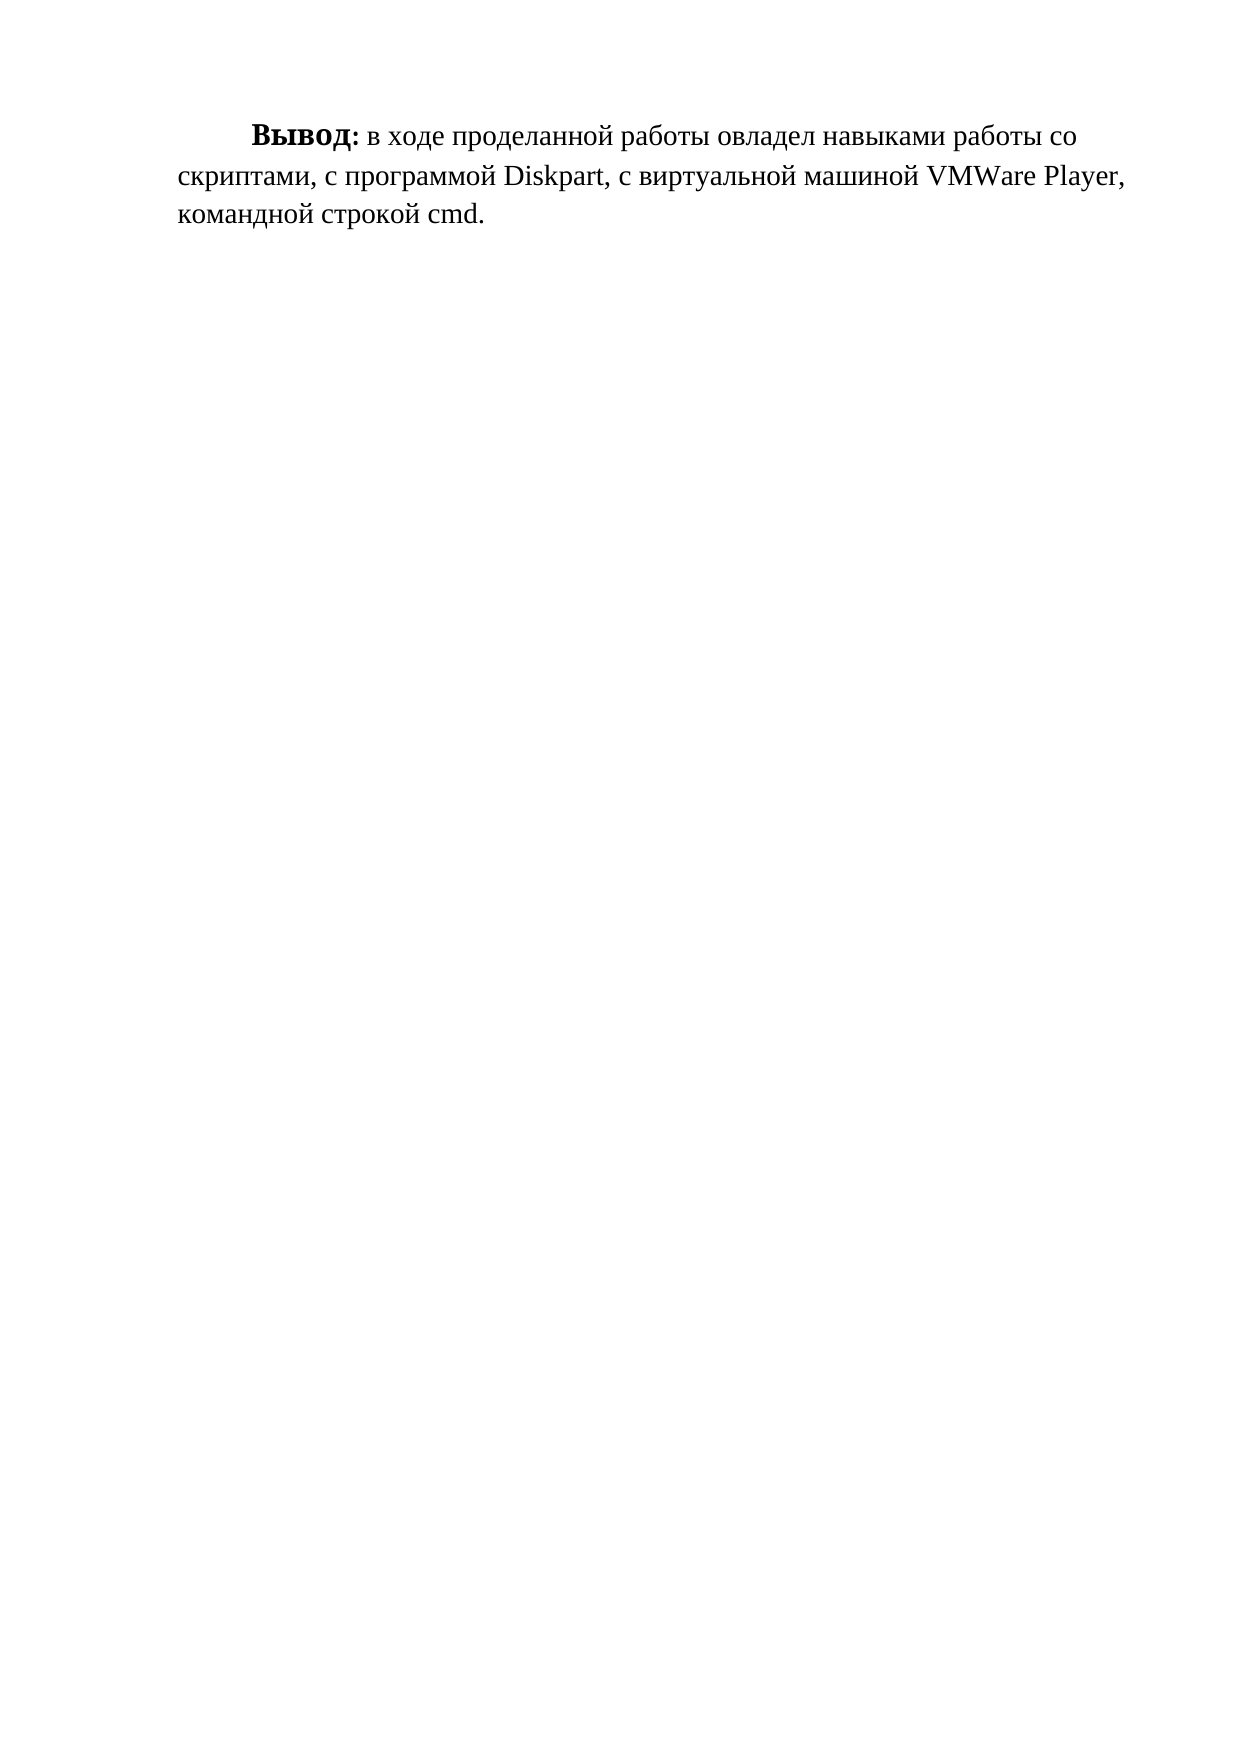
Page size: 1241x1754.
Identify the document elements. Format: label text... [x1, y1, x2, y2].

text Вывод: в ходе проделанной работы овладел навыками работы со скриптами, с программой Diskpart, с виртуальной машиной VMWare Player, командной строкой cmd. [177, 118, 1152, 230]
